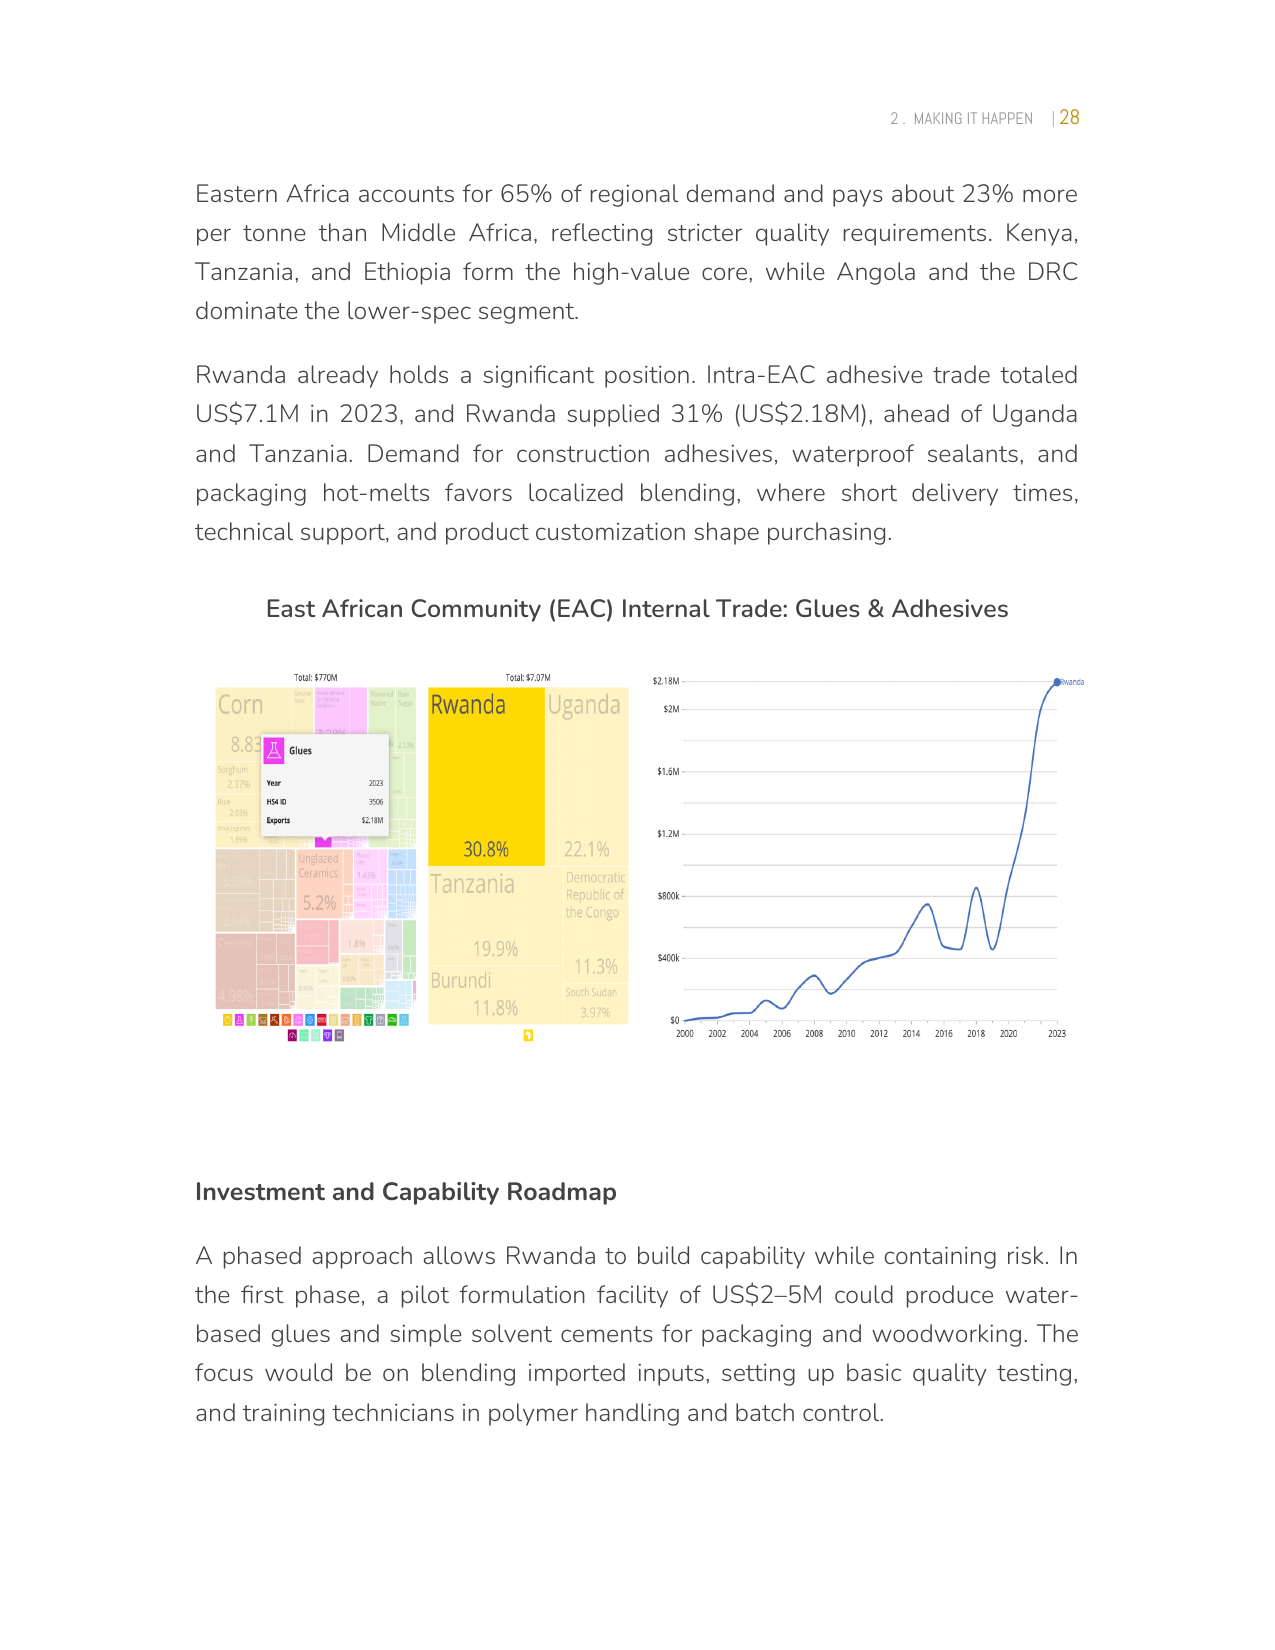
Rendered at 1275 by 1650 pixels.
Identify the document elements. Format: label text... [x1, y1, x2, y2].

text Rwanda already holds a significant position. Intra-EAC adhesive trade totaled US$7.1M in 2023, and Rwanda supplied 31% (US$2.18M), ahead of Uganda and Tanzania. Demand for construction adhesives, waterproof sealants, and packaging hot-melts favors localized blending, where short delivery times, technical support, and product customization shape purchasing. [195, 358, 1080, 549]
text East African Community (EAC) Internal Trade: Glues & Adhesives [195, 592, 1080, 626]
picture [195, 655, 1099, 1081]
text Eastern Africa accounts for 65% of regional demand and pays about 23% more per tonne than Middle Africa, reflecting stricter quality requirements. Kenya, Tanzania, and Ethiopia form the high-value core, while Angola and the DRC dominate the lower-spec segment. [195, 177, 1080, 328]
text Investment and Capability Roadmap [195, 1175, 1080, 1209]
text A phased approach allows Rwanda to build capability while containing risk. In the first phase, a pilot formulation facility of US$2–5M could produce water-based glues and simple solvent cements for packaging and woodworking. The focus would be on blending imported inputs, setting up basic quality testing, and training technicians in polymer handling and batch control. [195, 1239, 1080, 1430]
